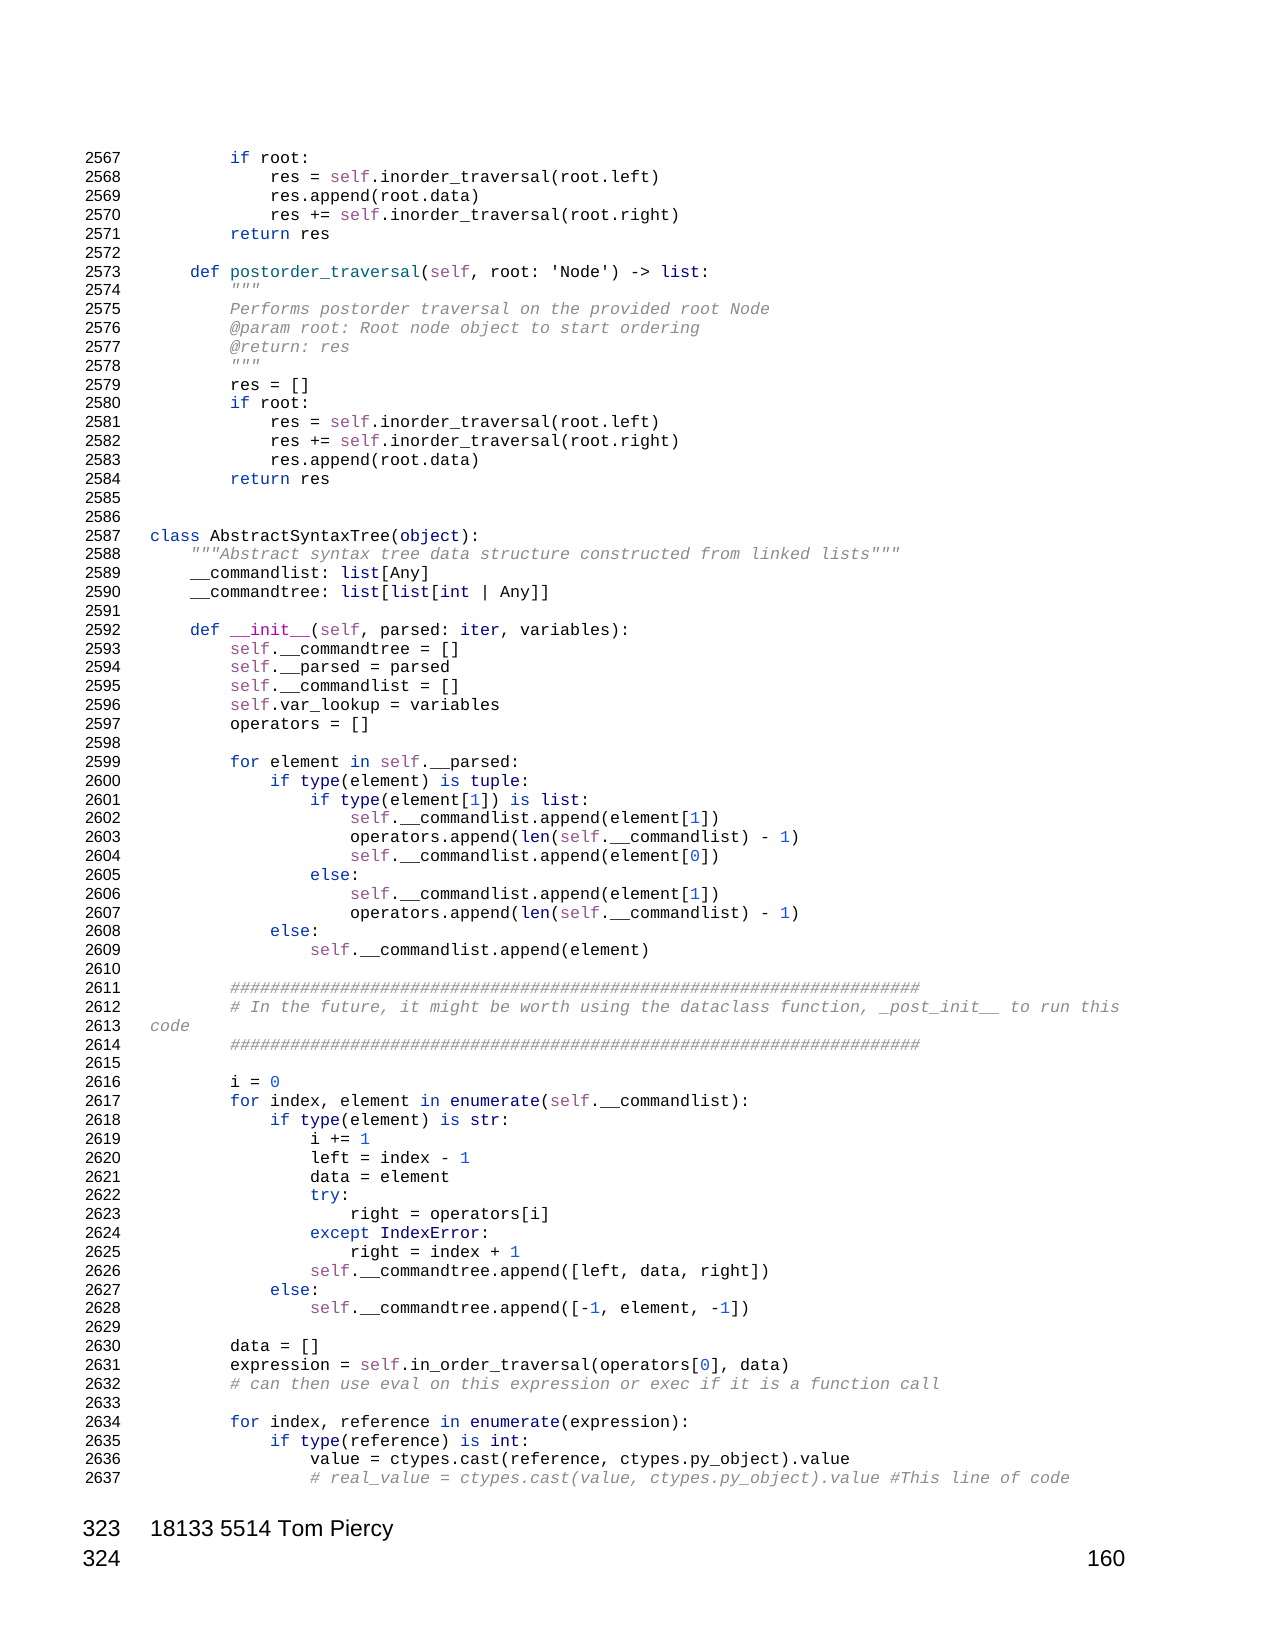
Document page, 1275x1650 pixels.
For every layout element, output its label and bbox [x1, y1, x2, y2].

text [150, 150, 1125, 1489]
